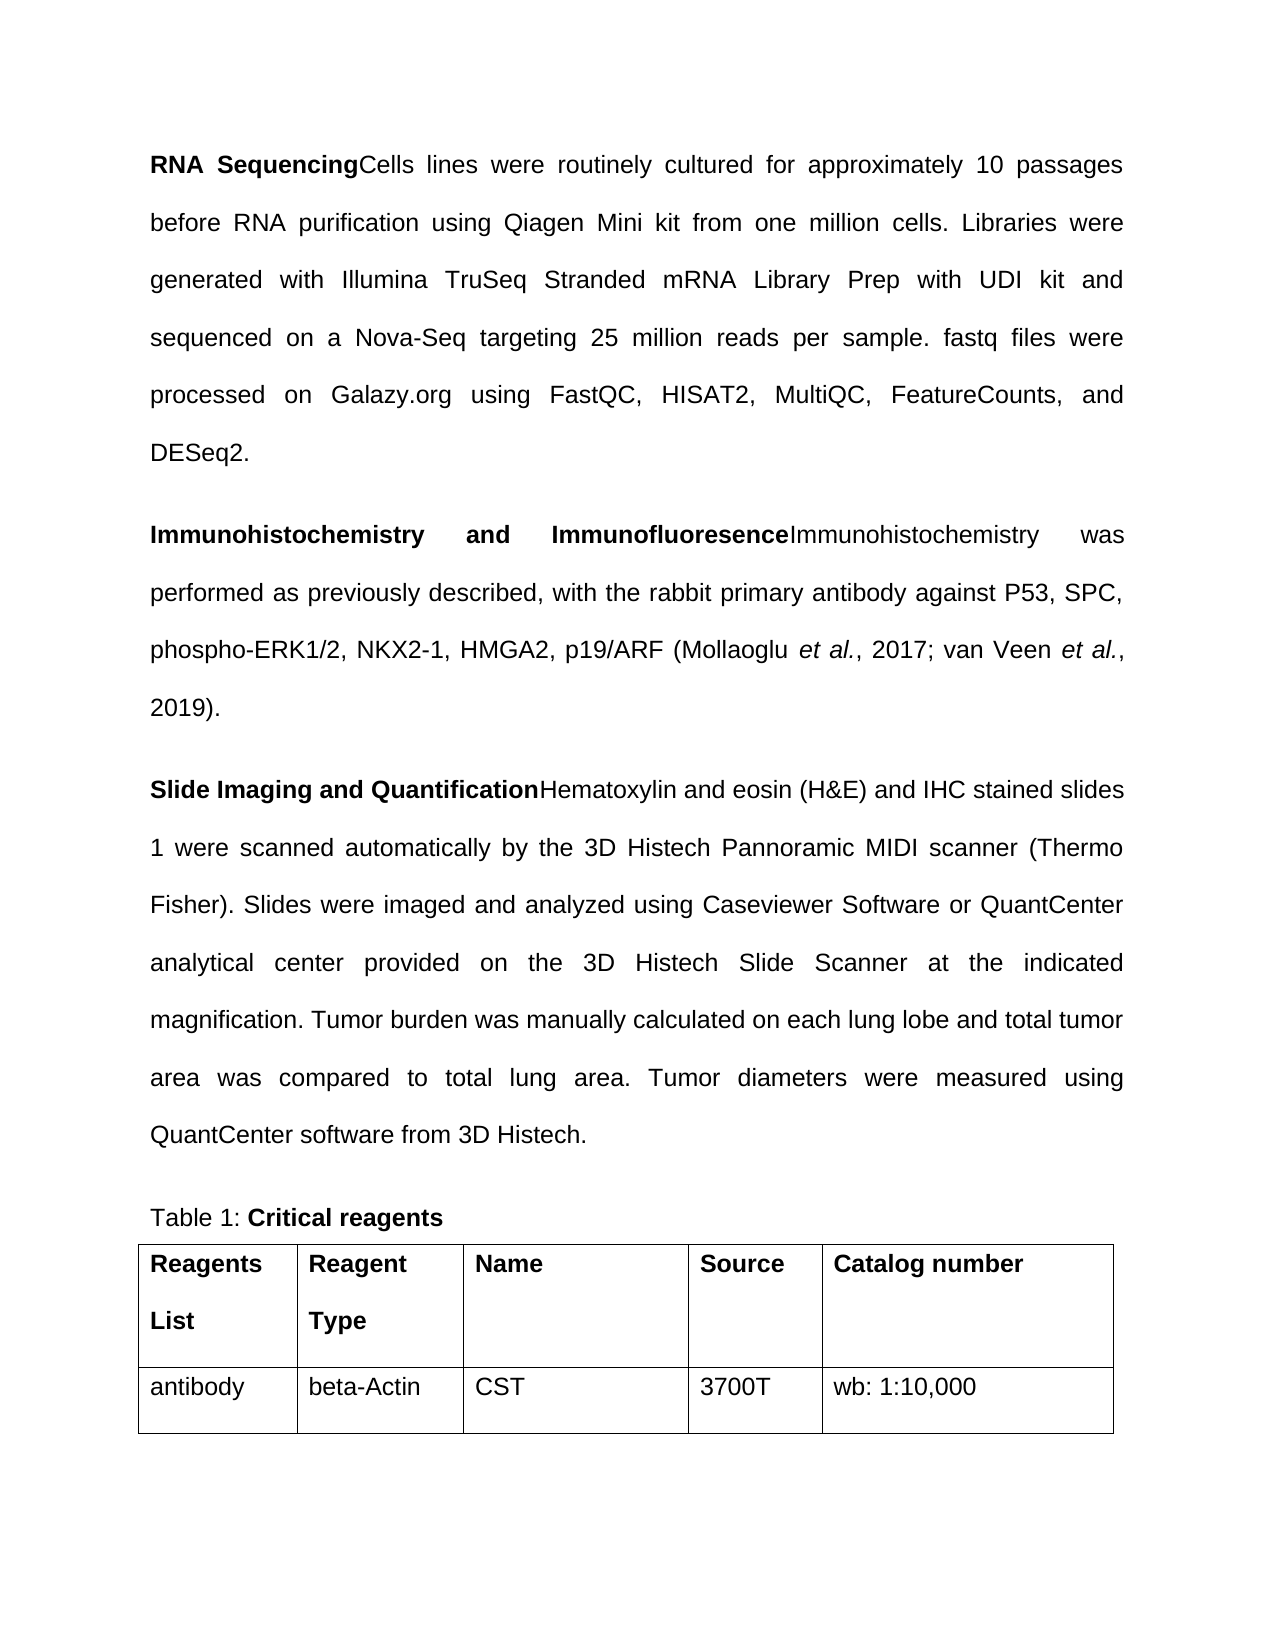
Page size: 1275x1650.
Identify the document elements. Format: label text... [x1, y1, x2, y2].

table_header Source [689, 1245, 822, 1367]
table_cell CST [464, 1368, 688, 1433]
text Slide Imaging and QuantificationHematoxylin and eosin (H&E) and IHC stained slides 1 were scanned automatically by the 3D Histech Pannoramic MIDI scanner (Thermo Fisher). Slides were imaged and analyzed using Caseviewer Software or QuantCenter analytical center provided on the 3D Histech Slide Scanner at the indicated magnification. Tumor burden was manually calculated on each lung lobe and total tumor area was compared to total lung area. Tumor diameters were measured using QuantCenter software from 3D Histech. [150, 775, 1125, 1149]
text Table 1: Critical reagents [150, 1202, 1125, 1231]
table_cell antibody [139, 1368, 297, 1433]
table_header Reagent Type [298, 1245, 463, 1367]
table_cell wb: 1:10,000 [823, 1368, 1113, 1433]
table_header Reagents List [139, 1245, 297, 1367]
table_cell 3700T [689, 1368, 822, 1433]
text Immunohistochemistry and ImmunofluoresenceImmunohistochemistry was performed as previously described, with the rabbit primary antibody against P53, SPC, phospho-ERK1/2, NKX2-1, HMGA2, p19/ARF (Mollaoglu et al., 2017; van Veen et al., 2019). [150, 520, 1125, 721]
table_header Name [464, 1245, 688, 1367]
text RNA SequencingCells lines were routinely cultured for approximately 10 passages before RNA purification using Qiagen Mini kit from one million cells. Libraries were generated with Illumina TruSeq Stranded mRNA Library Prep with UDI kit and sequenced on a Nova-Seq targeting 25 million reads per sample. fastq files were processed on Galazy.org using FastQC, HISAT2, MultiQC, FeatureCounts, and DESeq2. [150, 150, 1125, 466]
table_header Catalog number [823, 1245, 1113, 1367]
table_cell beta-Actin [298, 1368, 463, 1433]
